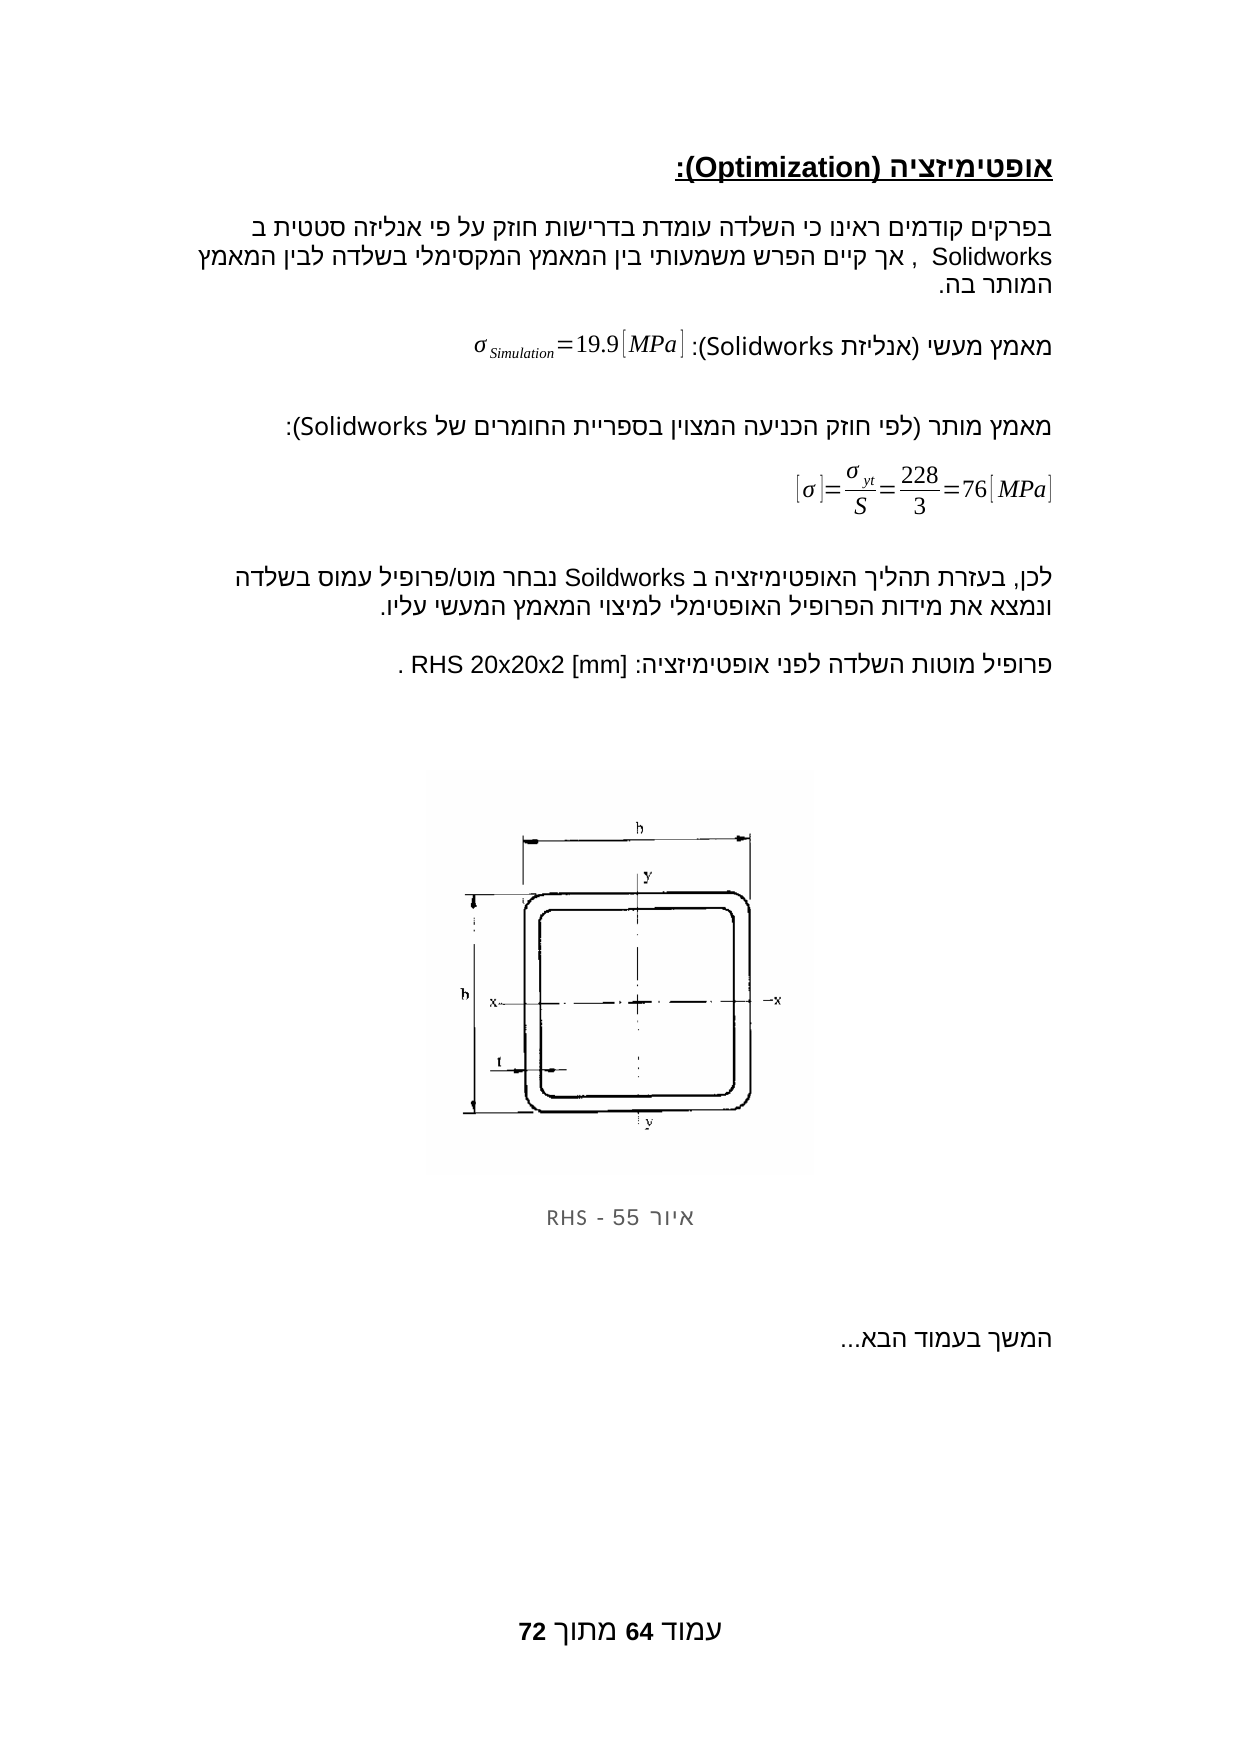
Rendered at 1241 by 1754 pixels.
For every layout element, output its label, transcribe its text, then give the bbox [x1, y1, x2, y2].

text מאמץ מעשי (אנליזת Solidworks): [187, 328, 1053, 362]
text בפרקים קודמים ראינו כי השלדה עומדת בדרישות חוזק על פי אנליזה סטטית בSolidworks , אך קיים הפרש משמעותי בין המאמץ המקסימלי בשלדה לבין המאמץ המותר בה. [187, 213, 1053, 299]
subtitle איור 55 - RHS [187, 1203, 1053, 1231]
text אופטימיזציה (Optimization): [187, 150, 1053, 183]
text פרופיל מוטות השלדה לפני אופטימיזציה: RHS 20x20x2 [mm] . [187, 650, 1053, 678]
text מאמץ מותר (לפי חוזק הכניעה המצוין בספריית החומרים של Solidworks): [187, 408, 1053, 519]
picture [426, 770, 814, 1175]
text המשך בעמוד הבא... [187, 1324, 1053, 1352]
text לכן, בעזרת תהליך האופטימיזציה ב Soildworks נבחר מוט/פרופיל עמוס בשלדה ונמצא את מידות הפרופיל האופטימלי למיצוי המאמץ המעשי עליו. [187, 563, 1053, 621]
